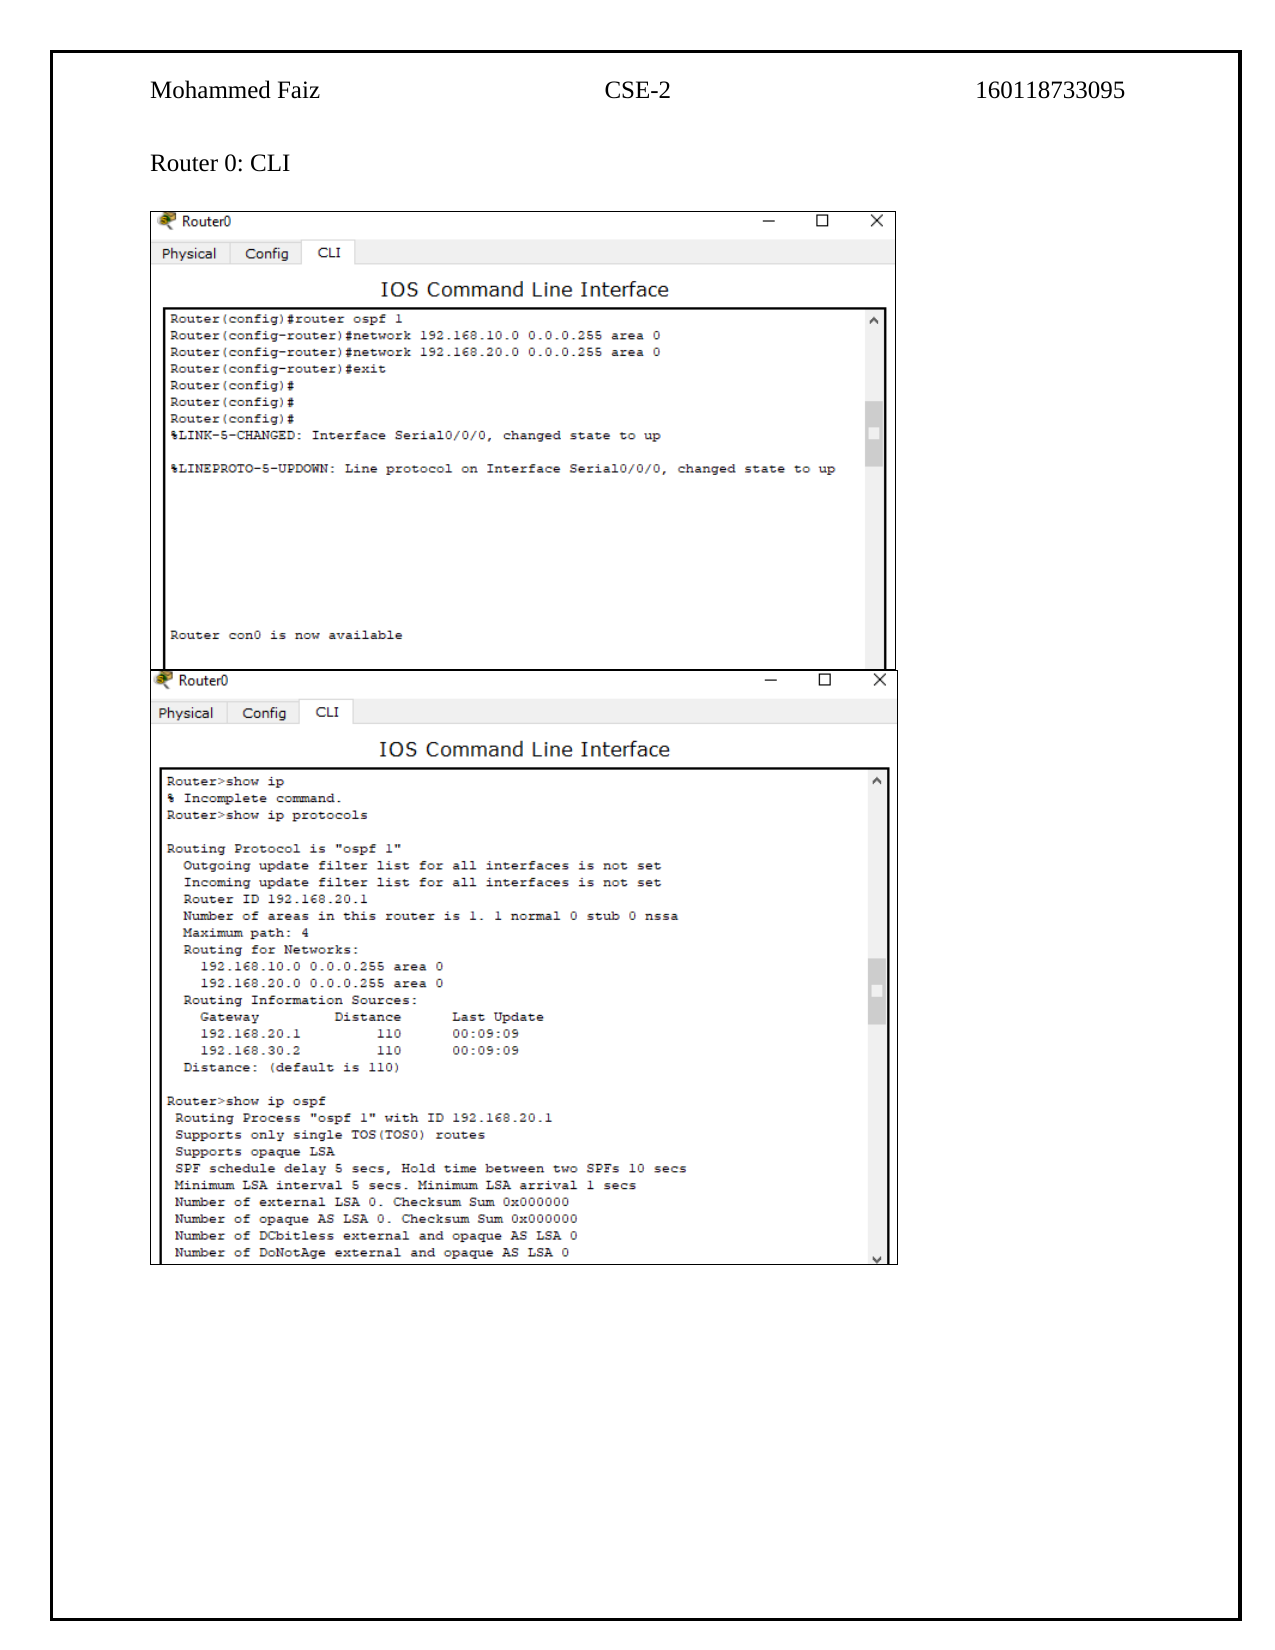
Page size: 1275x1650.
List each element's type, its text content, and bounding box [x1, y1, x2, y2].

text Router 0: CLI [150, 148, 1238, 177]
picture [151, 671, 897, 1264]
picture [151, 212, 895, 669]
